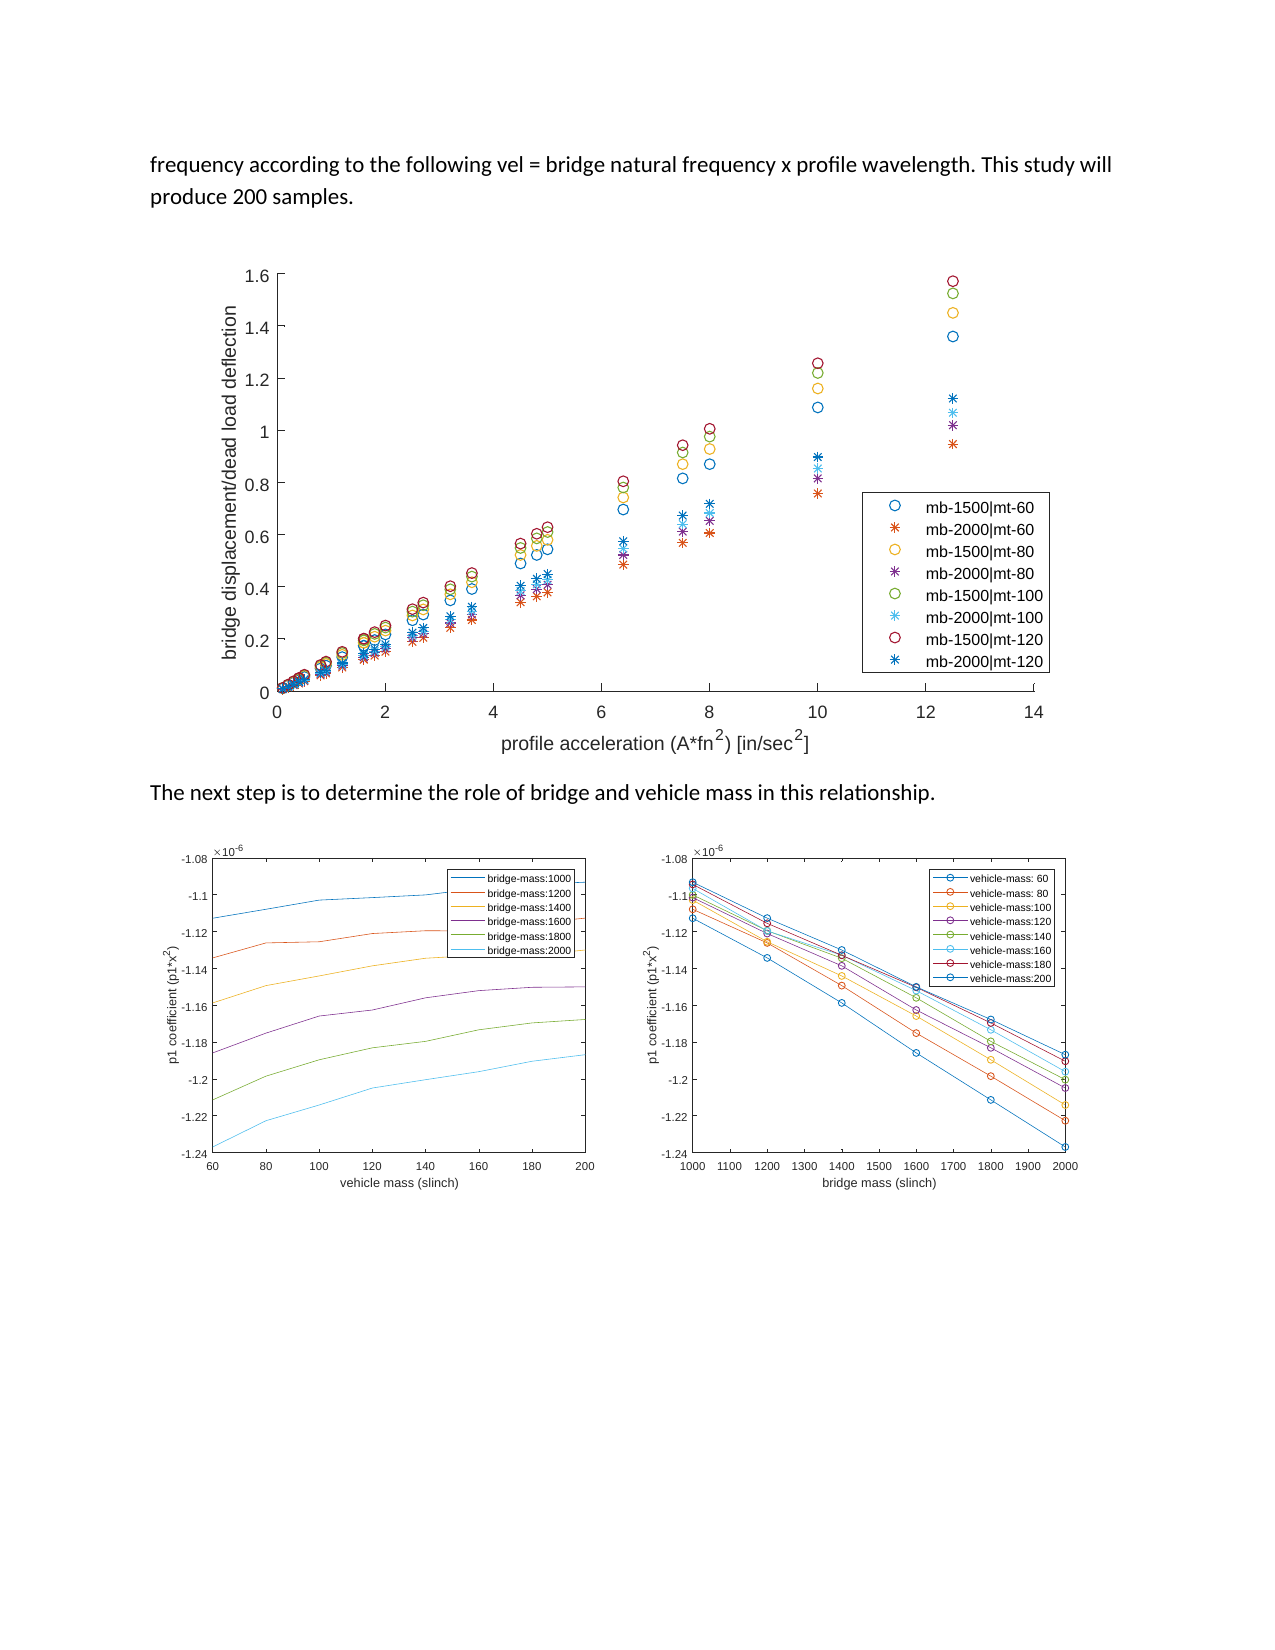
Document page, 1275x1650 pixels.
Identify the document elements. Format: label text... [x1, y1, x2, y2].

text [150, 150, 1125, 210]
text The next step is to determine the role of bridge and vehicle mass in this relationship. [150, 778, 1125, 806]
